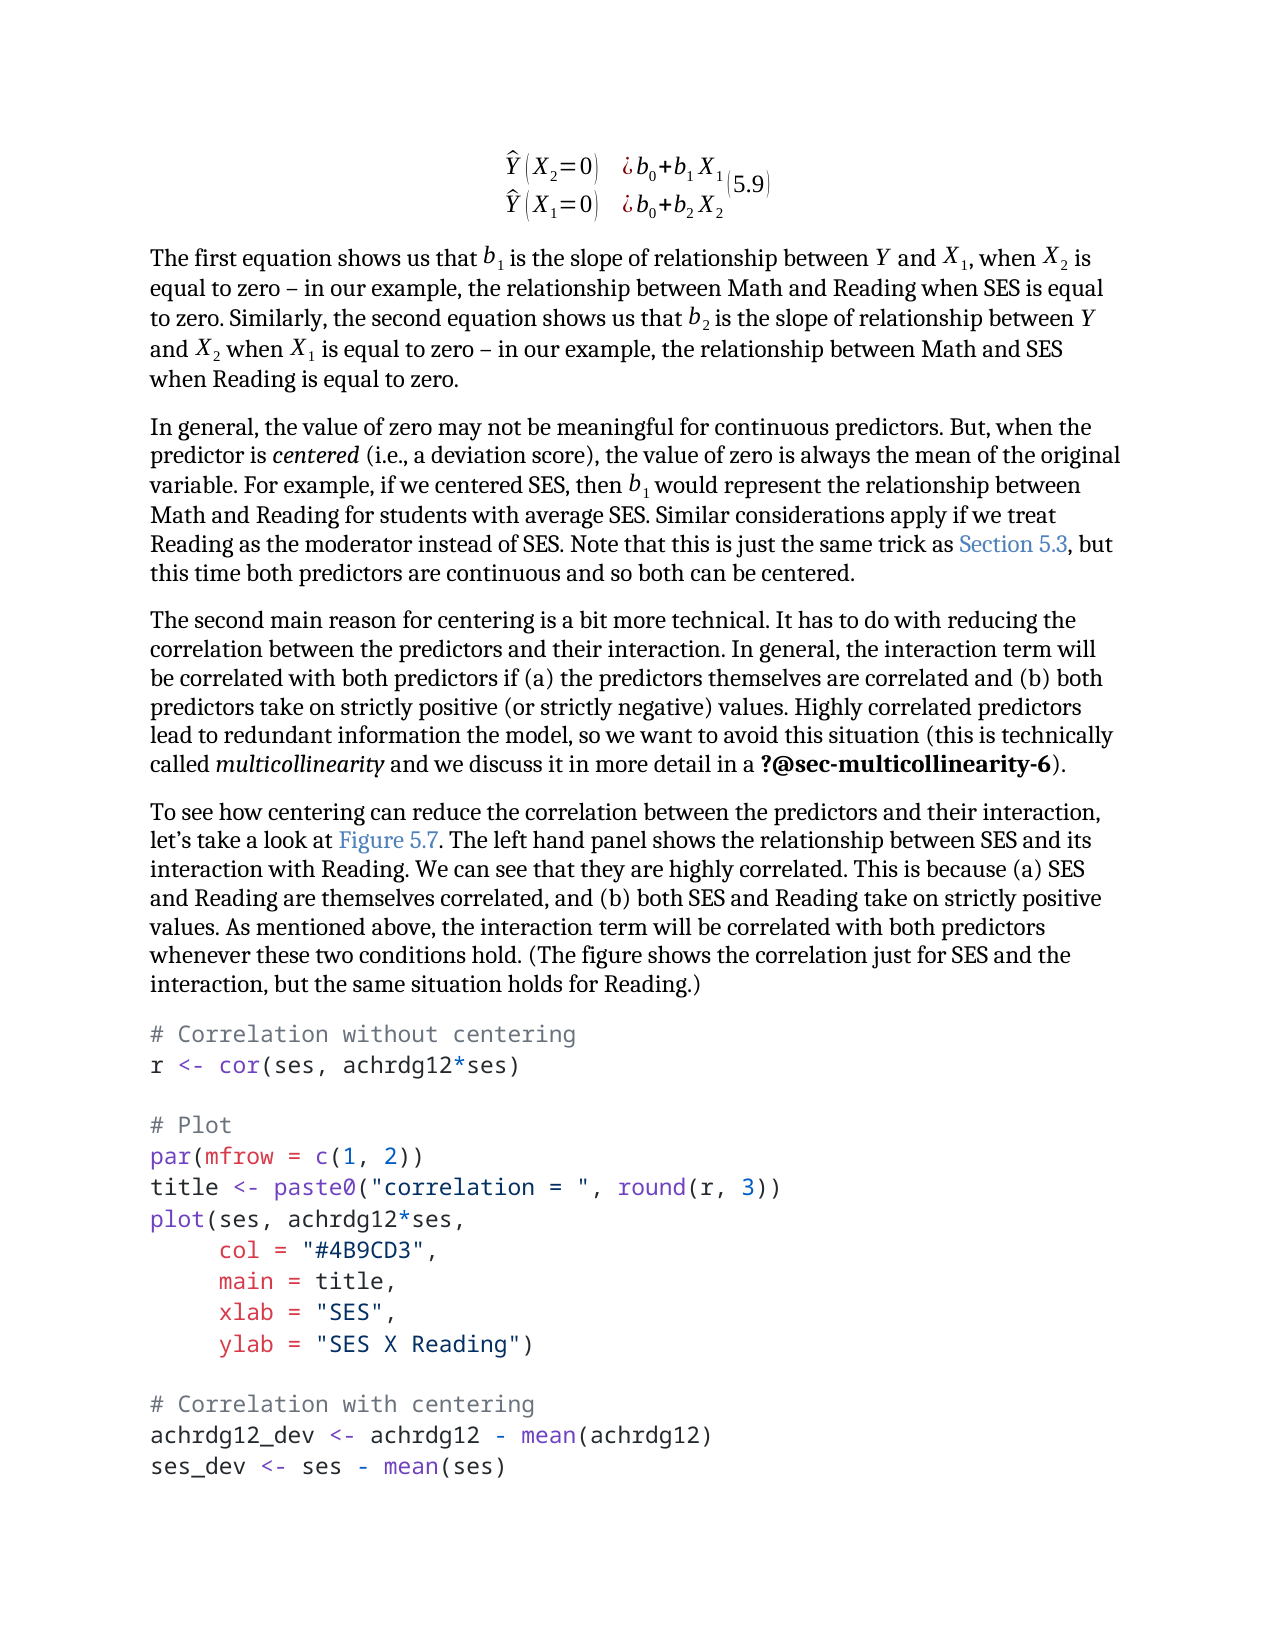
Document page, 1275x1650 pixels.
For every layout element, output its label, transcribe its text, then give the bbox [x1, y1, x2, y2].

text The first equation shows us that is the slope of relationship between and , when is equal to zero – in our example, the relationship between Math and Reading when SES is equal to zero. Similarly, the second equation shows us that is the slope of relationship between and when is equal to zero – in our example, the relationship between Math and SES when Reading is equal to zero. [150, 242, 1125, 394]
text In general, the value of zero may not be meaningful for continuous predictors. But, when the predictor is centered (i.e., a deviation score), the value of zero is always the mean of the original variable. For example, if we centered SES, then would represent the relationship between Math and Reading for students with average SES. Similar considerations apply if we treat Reading as the moderator instead of SES. Note that this is just the same trick as Section 5.3, but this time both predictors are continuous and so both can be centered. [150, 412, 1125, 588]
text To see how centering can reduce the correlation between the predictors and their interaction, let’s take a look at Figure 5.7. The left hand panel shows the relationship between SES and its interaction with Reading. We can see that they are highly correlated. This is because (a) SES and Reading are themselves correlated, and (b) both SES and Reading take on strictly positive values. As mentioned above, the interaction term will be correlated with both predictors whenever these two conditions hold. (The figure shows the correlation just for SES and the interaction, but the same situation holds for Reading.) [150, 798, 1125, 999]
text The second main reason for centering is a bit more technical. It has to do with reducing the correlation between the predictors and their interaction. In general, the interaction term will be correlated with both predictors if (a) the predictors themselves are correlated and (b) both predictors take on strictly positive (or strictly negative) values. Highly correlated predictors lead to redundant information the model, so we want to avoid this situation (this is technically called multicollinearity and we discuss it in more detail in a ?@sec-multicollinearity-6). [150, 606, 1125, 779]
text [150, 1018, 1125, 1481]
